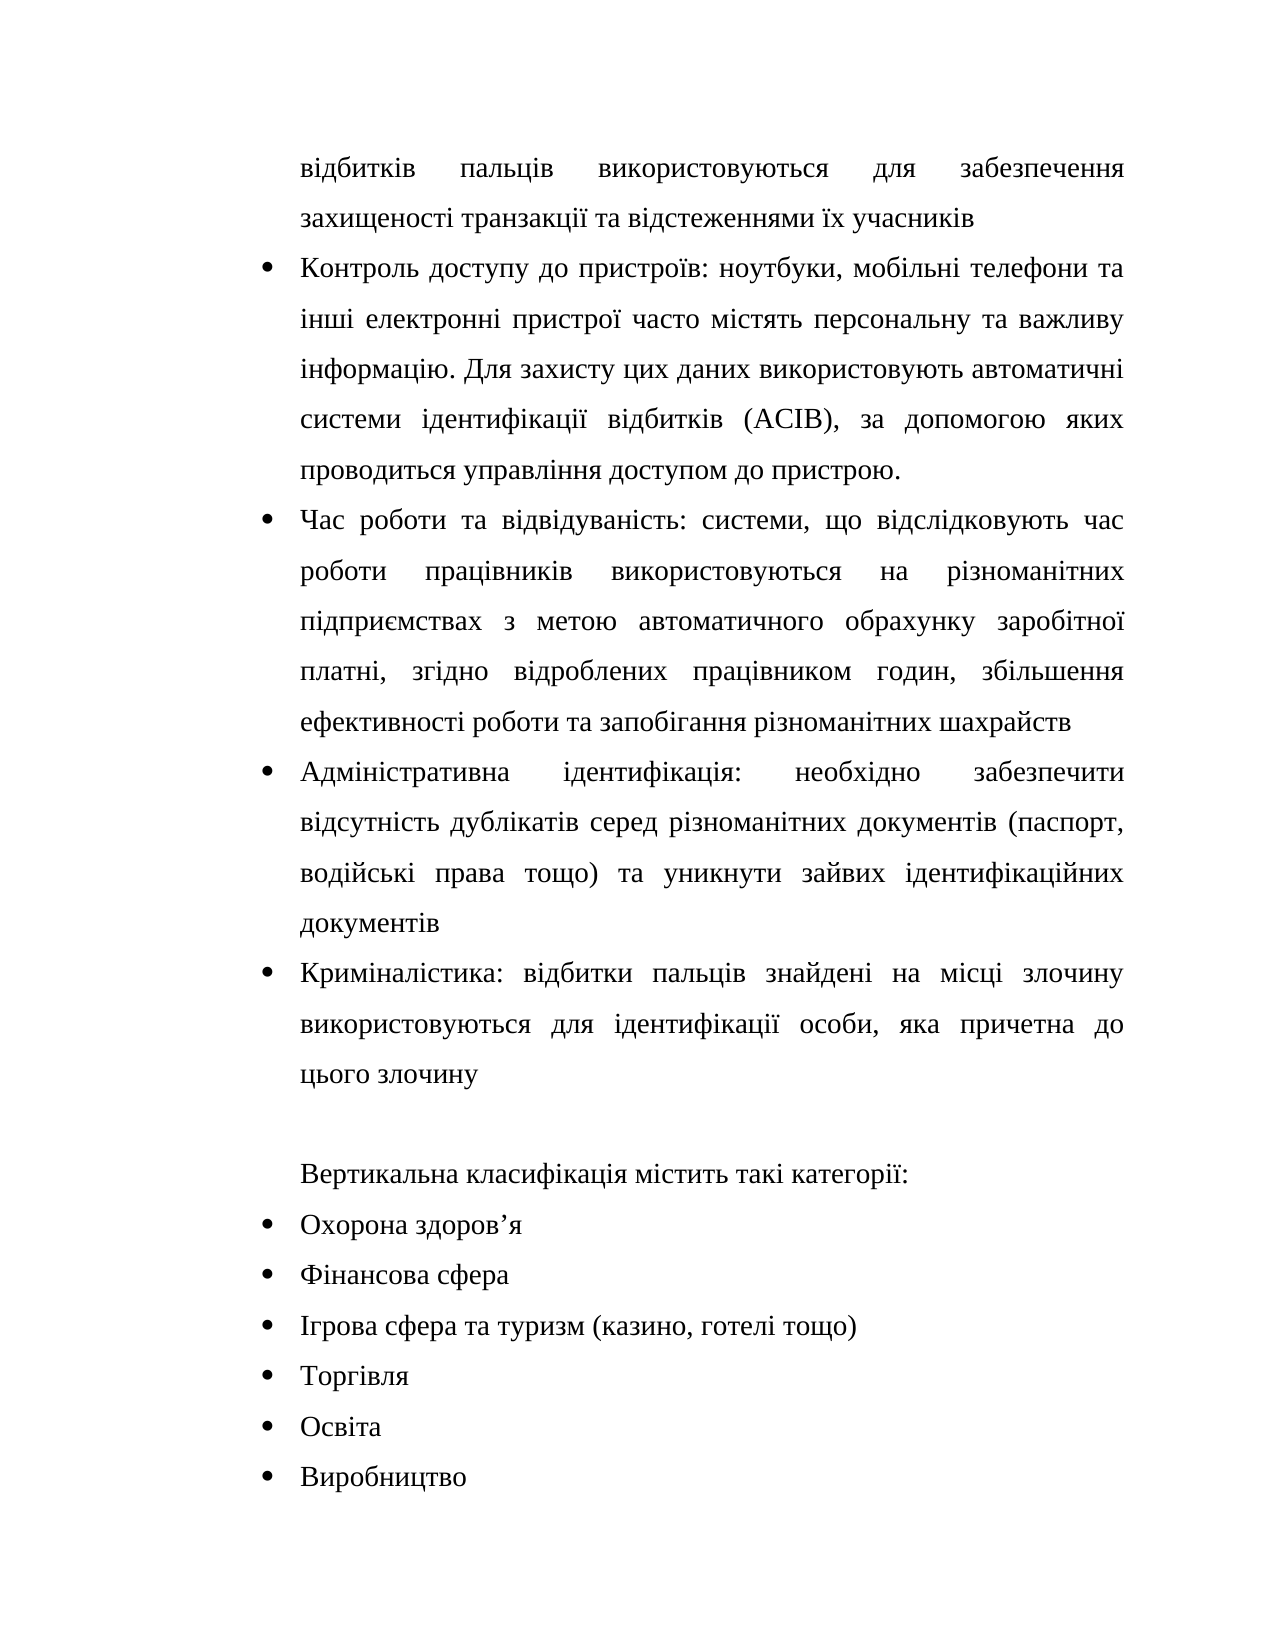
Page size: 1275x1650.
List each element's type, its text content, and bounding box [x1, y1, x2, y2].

list Охорона здоров’я [262, 1207, 1125, 1241]
list Вертикальна класифікація містить такі категорії: [300, 1157, 1125, 1190]
list Адміністративна ідентифікація: необхідно забезпечити відсутність дублікатів серед різноманітних документів (паспорт, водійські права тощо) та уникнути зайвих ідентифікаційних документів [262, 754, 1125, 938]
list Фінансова сфера [262, 1257, 1125, 1291]
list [262, 150, 1125, 234]
list Освіта [262, 1409, 1125, 1442]
list Контроль доступу до пристроїв: ноутбуки, мобільні телефони та інші електронні пристрої часто містять персональну та важливу інформацію. Для захисту цих даних використовують автоматичні системи ідентифікації відбитків (АСІВ), за допомогою яких проводиться управління доступом до пристрою. [262, 251, 1125, 486]
list Виробництво [262, 1459, 1125, 1493]
list Ігрова сфера та туризм (казино, готелі тощо) [262, 1308, 1125, 1341]
list Криміналістика: відбитки пальців знайдені на місці злочину використовуються для ідентифікації особи, яка причетна до цього злочину [262, 955, 1125, 1089]
list Час роботи та відвідуваність: системи, що відслідковують час роботи працівників використовуються на різноманітних підприємствах з метою автоматичного обрахунку заробітної платні, згідно відроблених працівником годин, збільшення ефективності роботи та запобігання різноманітних шахрайств [262, 502, 1125, 737]
list Торгівля [262, 1358, 1125, 1392]
